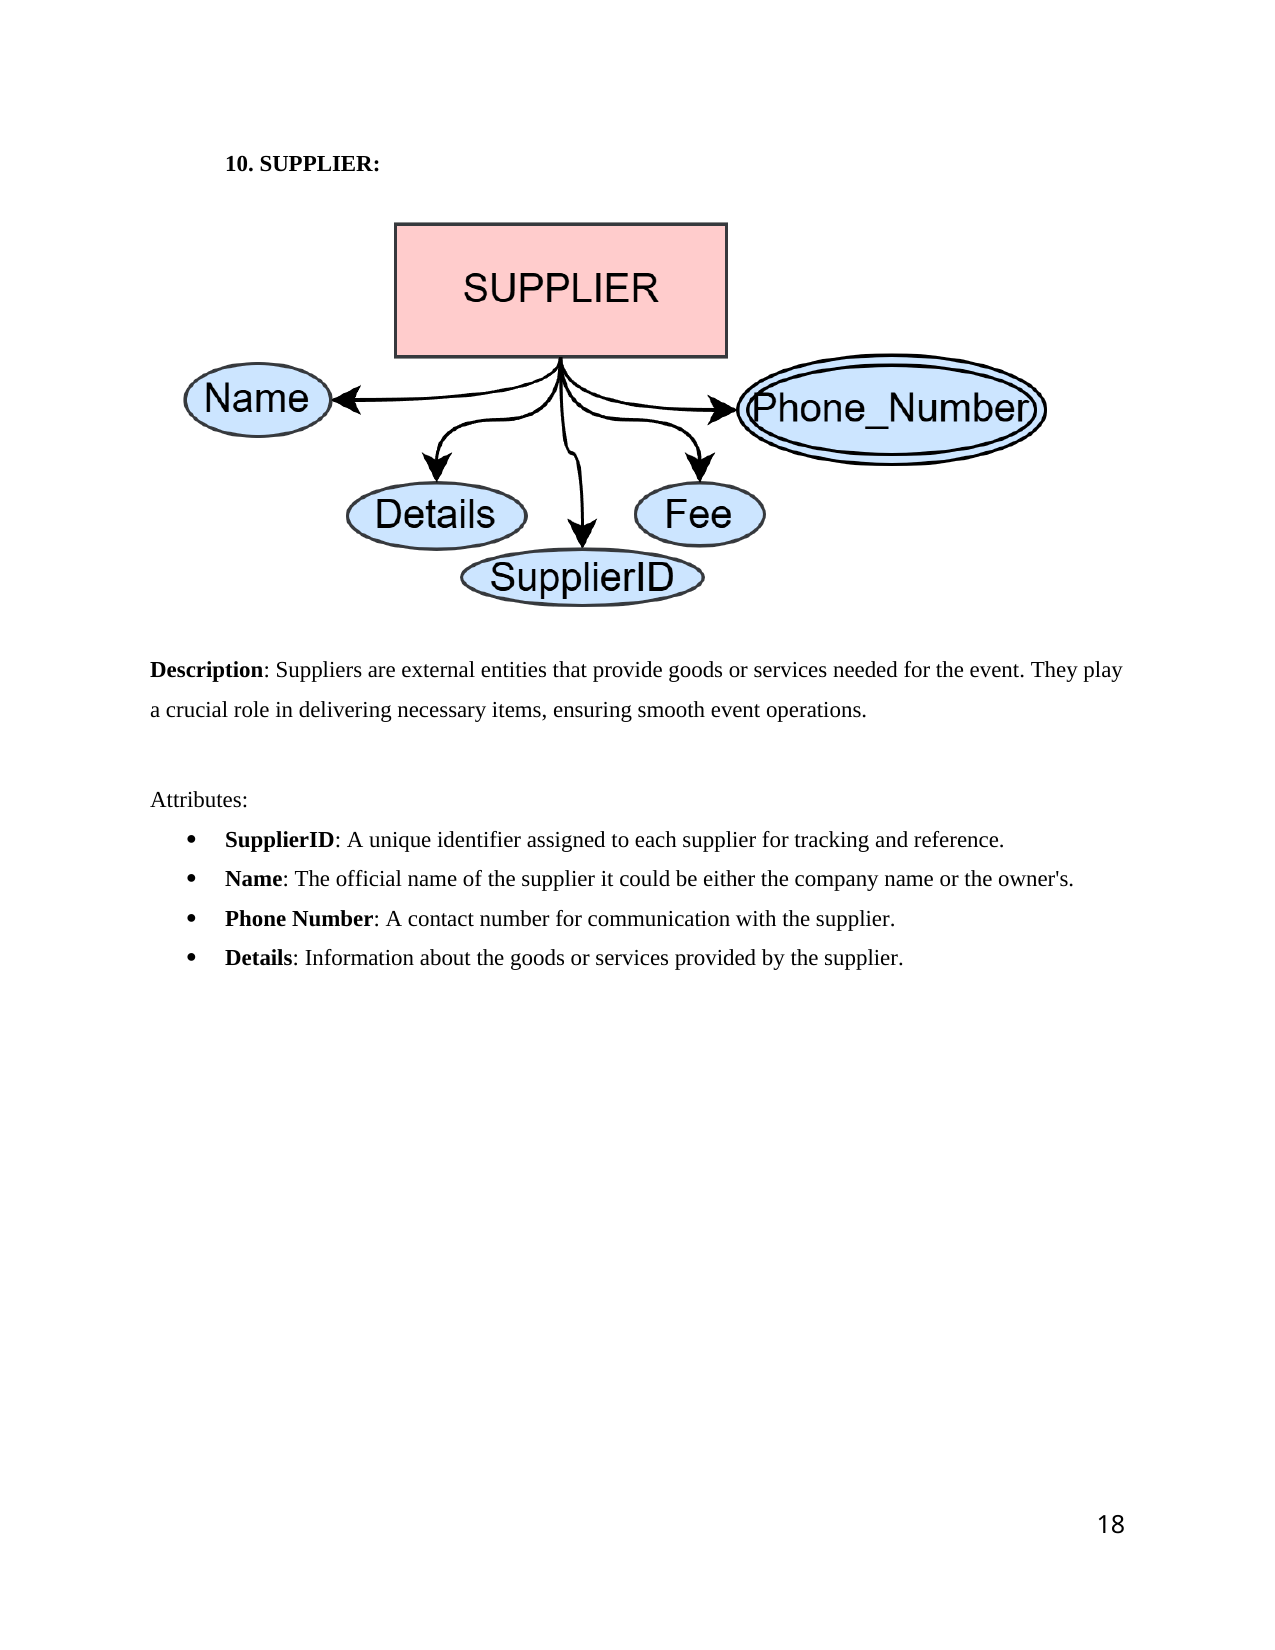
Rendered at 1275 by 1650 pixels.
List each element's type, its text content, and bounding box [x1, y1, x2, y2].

list SupplierID: A unique identifier assigned to each supplier for tracking and reference. [187, 826, 1125, 852]
list Name: The official name of the supplier it could be either the company name or the owner's. [187, 865, 1125, 892]
text Attributes: [150, 786, 1125, 813]
text Description: Suppliers are external entities that provide goods or services needed for the event. They play a crucial role in delivering necessary items, ensuring smooth event operations. [150, 656, 1125, 722]
list Details: Information about the goods or services provided by the supplier. [187, 944, 1125, 971]
list 10. SUPPLIER: [225, 150, 1125, 176]
list Phone Number: A contact number for communication with the supplier. [187, 905, 1125, 931]
picture [150, 189, 1080, 640]
